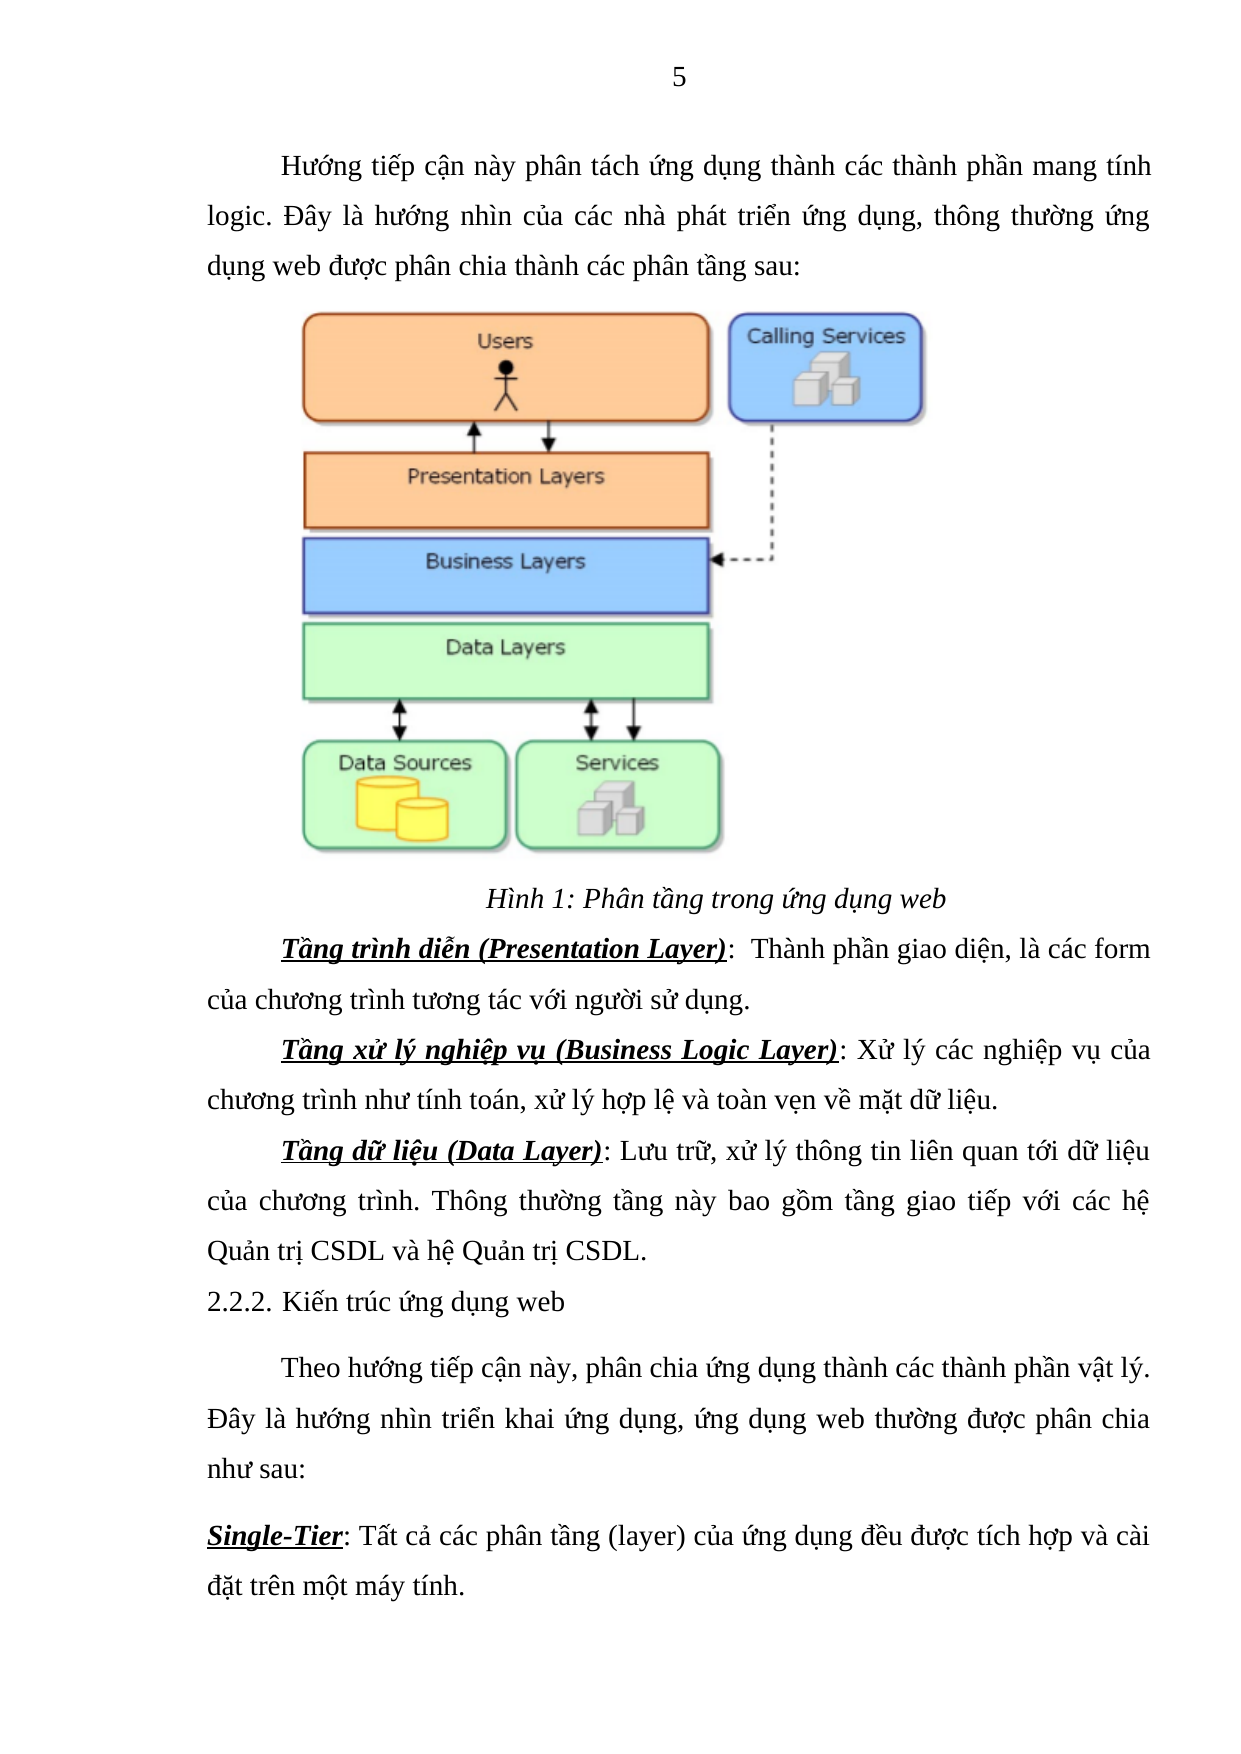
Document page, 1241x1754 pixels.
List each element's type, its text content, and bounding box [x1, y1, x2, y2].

list Tầng xử lý nghiệp vụ (Business Logic Layer): Xử lý các nghiệp vụ của chương trình như tính toán, xử lý hợp lệ và toàn vẹn về mặt dữ liệu. [207, 1032, 1152, 1116]
list Kiến trúc ứng dụng web [207, 1284, 1152, 1317]
picture [271, 298, 1087, 865]
list Tầng dữ liệu (Data Layer): Lưu trữ, xử lý thông tin liên quan tới dữ liệu của chương trình. Thông thường tầng này bao gồm tầng giao tiếp với các hệ Quản trị CSDL và hệ Quản trị CSDL. [207, 1133, 1152, 1267]
text Single-Tier: Tất cả các phân tầng (layer) của ứng dụng đều được tích hợp và cài đặt trên một máy tính. [207, 1518, 1152, 1602]
text Theo hướng tiếp cận này, phân chia ứng dụng thành các thành phần vật lý. Đây là hướng nhìn triển khai ứng dụng, ứng dụng web thường được phân chia như sau: [207, 1351, 1152, 1485]
list Hướng tiếp cận này phân tách ứng dụng thành các thành phần mang tính logic. Đây là hướng nhìn của các nhà phát triển ứng dụng, thông thường ứng dụng web được phân chia thành các phân tầng sau: [207, 148, 1152, 282]
list Tầng trình diễn (Presentation Layer): Thành phần giao diện, là các form của chương trình tương tác với người sử dụng. [207, 931, 1152, 1015]
list Hình 1: Phân tầng trong ứng dụng web [207, 881, 1152, 915]
